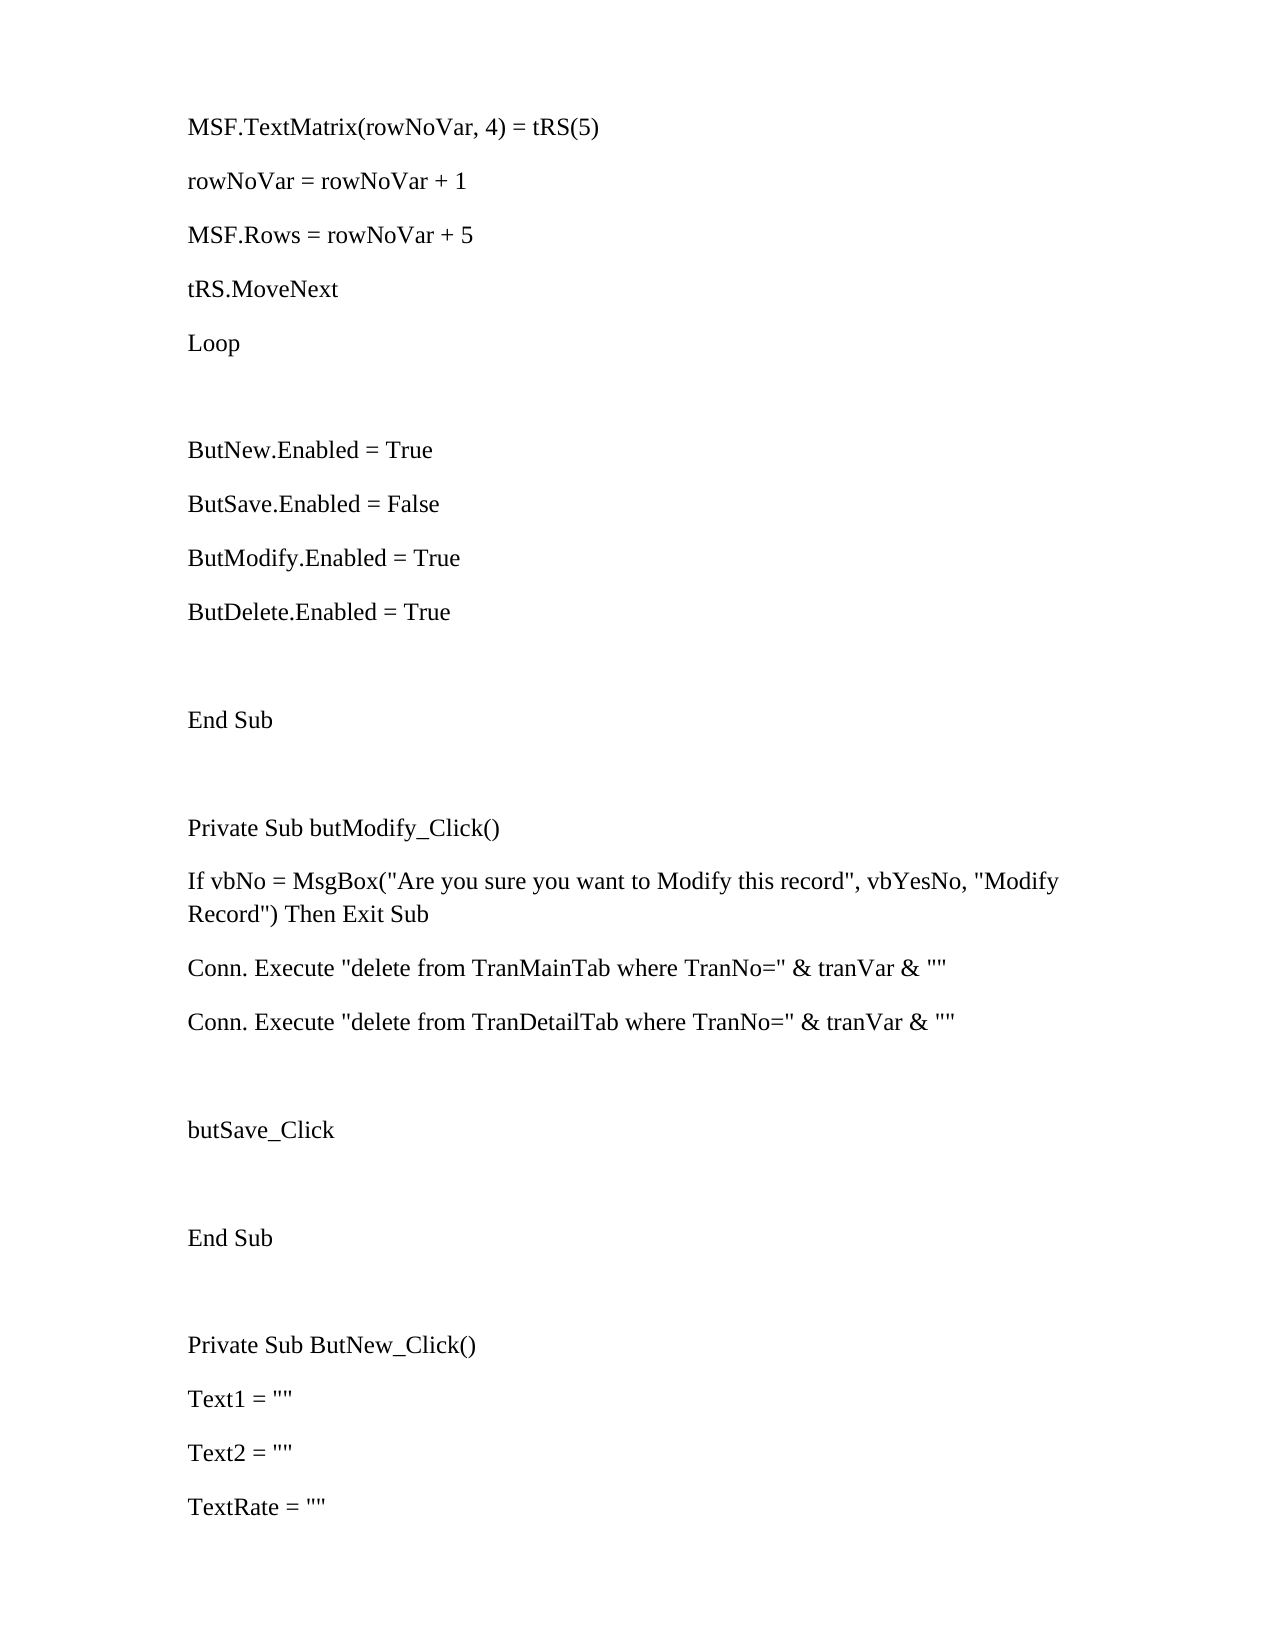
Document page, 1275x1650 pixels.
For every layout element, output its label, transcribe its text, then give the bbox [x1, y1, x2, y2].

text rowNoVar = rowNoVar + 1 [187, 166, 1125, 195]
text Text2 = "" [187, 1438, 1125, 1467]
text MSF.TextMatrix(rowNoVar, 4) = tRS(5) [187, 112, 1125, 141]
text Text1 = "" [187, 1384, 1125, 1413]
text tRS.MoveNext [187, 274, 1125, 303]
text Conn. Execute "delete from TranMainTab where TranNo=" & tranVar & "" [187, 953, 1125, 982]
text Private Sub ButNew_Click() [187, 1330, 1125, 1359]
text ButSave.Enabled = False [187, 489, 1125, 518]
text TextRate = "" [187, 1492, 1125, 1521]
text Conn. Execute "delete from TranDetailTab where TranNo=" & tranVar & "" [187, 1007, 1125, 1036]
text ButNew.Enabled = True [187, 436, 1125, 464]
text Private Sub butModify_Click() [187, 813, 1125, 841]
text If vbNo = MsgBox("Are you sure you want to Modify this record", vbYesNo, "Modify Record") Then Exit Sub [187, 866, 1125, 928]
text Loop [187, 328, 1125, 357]
text ButDelete.Enabled = True [187, 597, 1125, 626]
text ButModify.Enabled = True [187, 543, 1125, 572]
text End Sub [187, 705, 1125, 734]
text butSave_Click [187, 1115, 1125, 1144]
text End Sub [187, 1223, 1125, 1251]
text MSF.Rows = rowNoVar + 5 [187, 220, 1125, 249]
